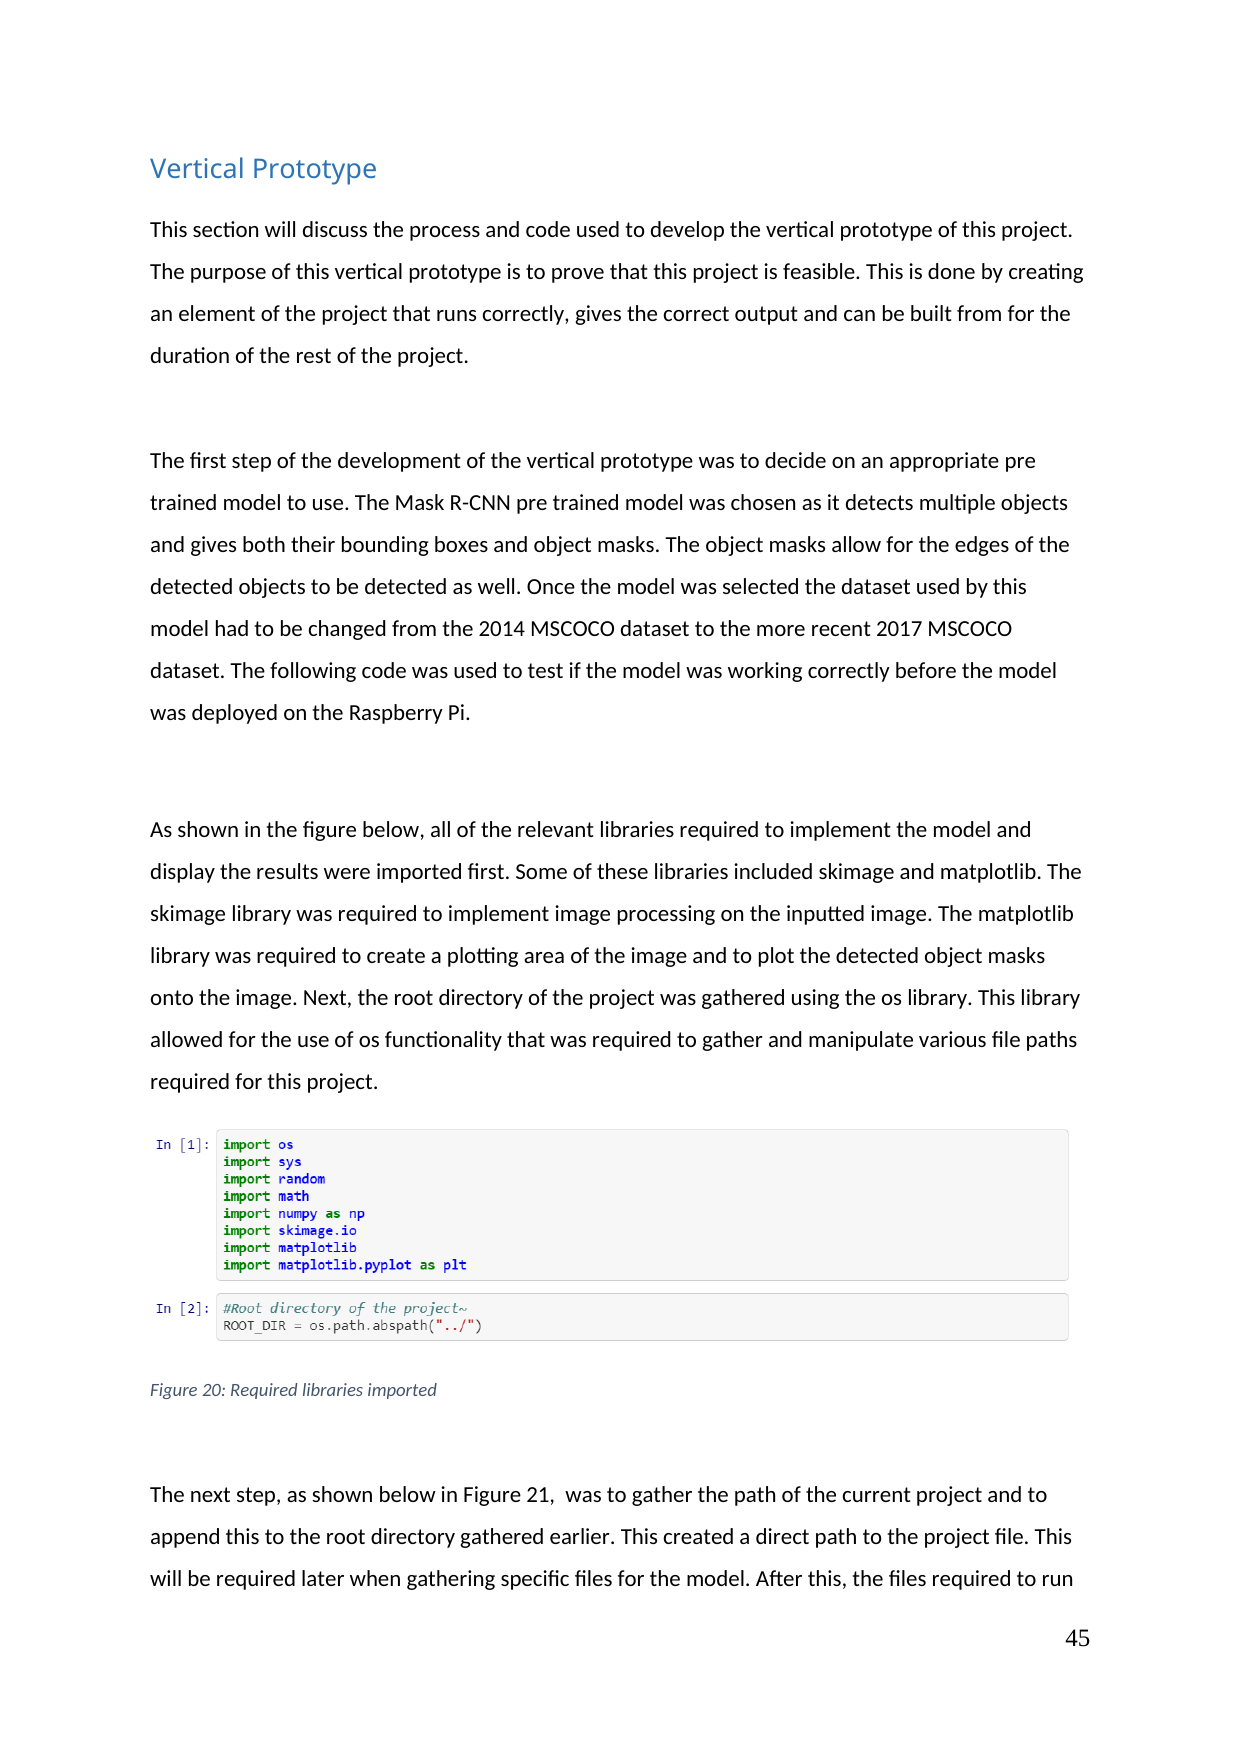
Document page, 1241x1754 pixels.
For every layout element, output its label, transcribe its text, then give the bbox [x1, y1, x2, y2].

picture [150, 1126, 1091, 1347]
text Figure 20: Required libraries imported [150, 1378, 1090, 1401]
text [150, 1480, 1090, 1592]
text This section will discuss the process and code used to develop the vertical prototype of this project. The purpose of this vertical prototype is to prove that this project is feasible. This is done by creating an element of the project that runs correctly, gives the correct output and can be built from for the duration of the rest of the project. [150, 215, 1090, 369]
text The first step of the development of the vertical prototype was to decide on an appropriate pre trained model to use. The Mask R-CNN pre trained model was chosen as it detects multiple objects and gives both their bounding boxes and object masks. The object masks allow for the edges of the detected objects to be detected as well. Once the model was selected the dataset used by this model had to be changed from the 2014 MSCOCO dataset to the more recent 2017 MSCOCO dataset. The following code was used to test if the model was working correctly before the model was deployed on the Raspberry Pi. [150, 446, 1090, 726]
text As shown in the figure below, all of the relevant libraries required to implement the model and display the results were imported first. Some of these libraries included skimage and matplotlib. The skimage library was required to implement image processing on the inputted image. The matplotlib library was required to create a plotting area of the image and to plot the detected object masks onto the image. Next, the root directory of the project was gathered using the os library. This library allowed for the use of os functionality that was required to gather and manipulate various file paths required for this project. [150, 815, 1090, 1095]
subtitle Vertical Prototype [150, 150, 1090, 187]
